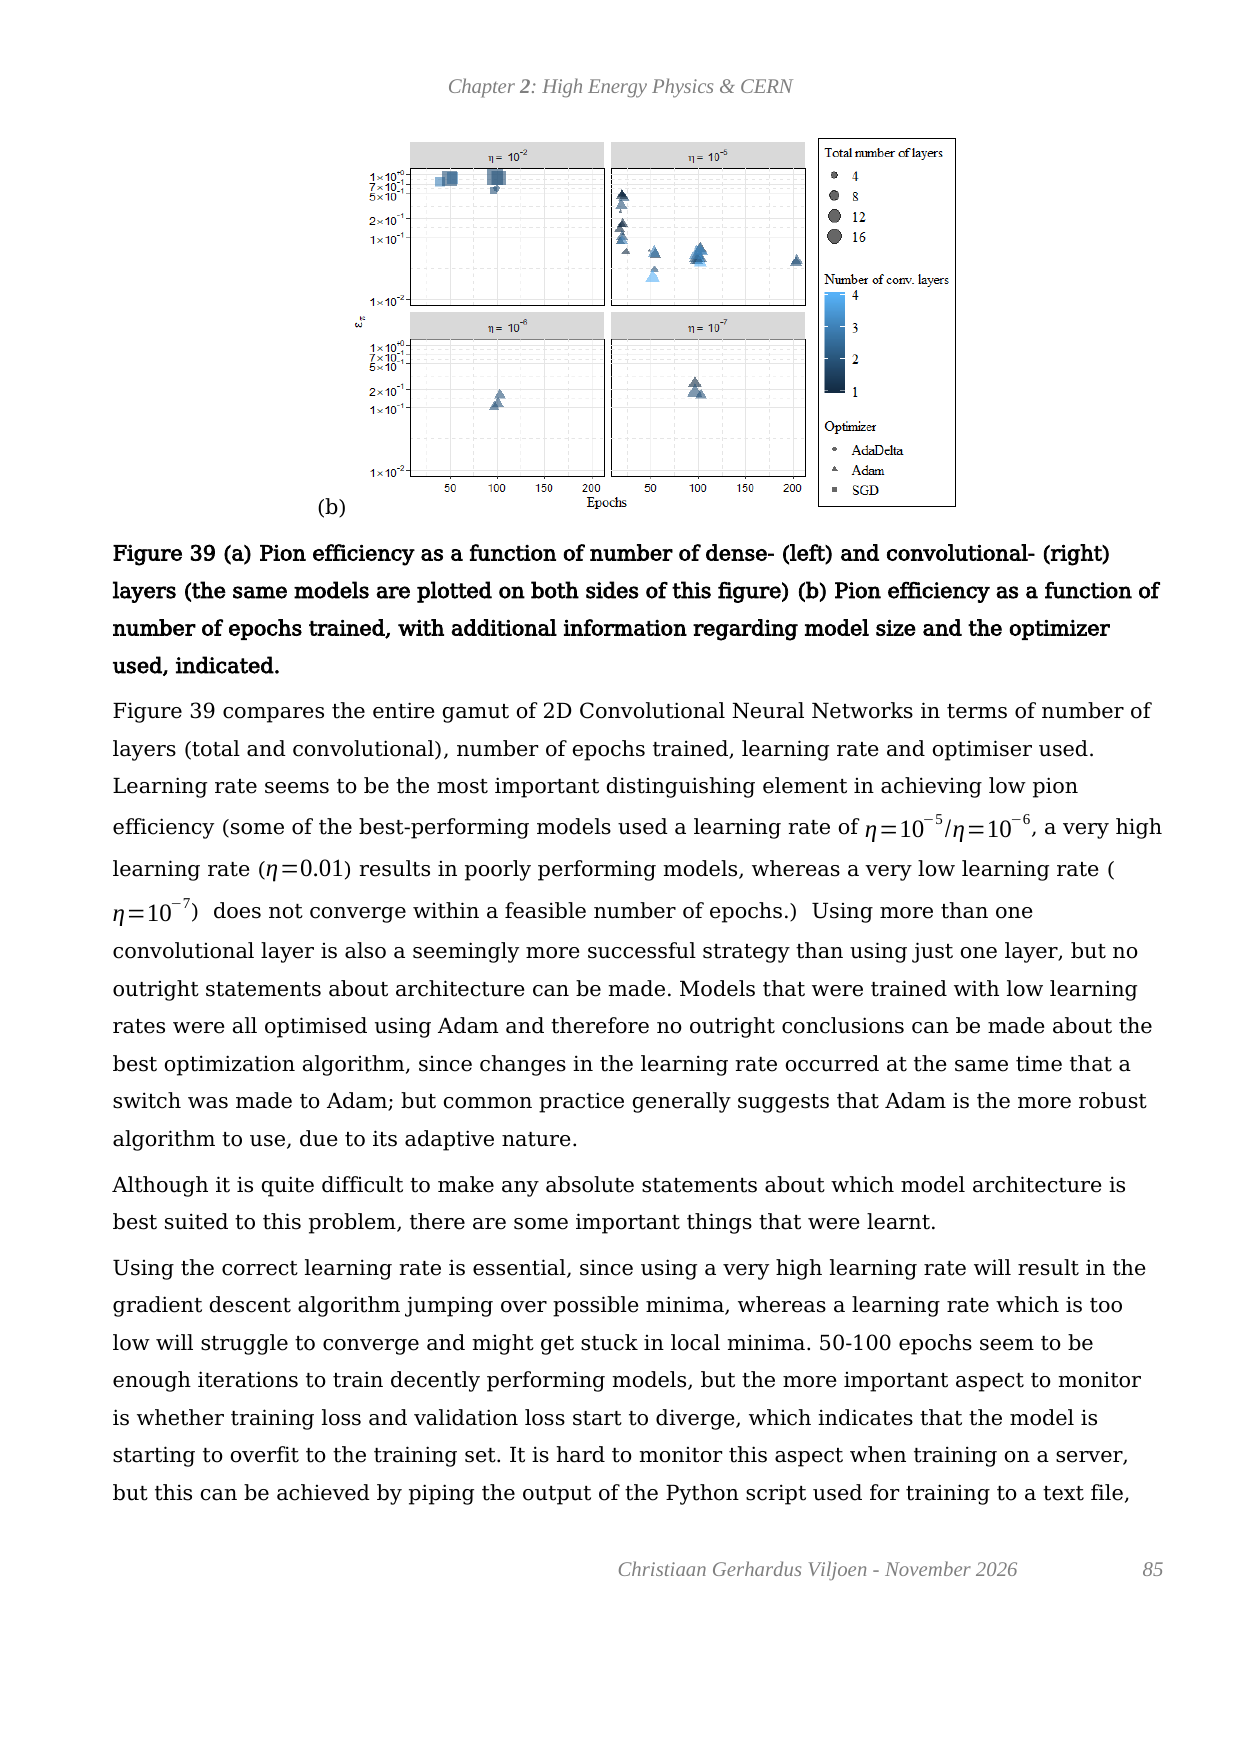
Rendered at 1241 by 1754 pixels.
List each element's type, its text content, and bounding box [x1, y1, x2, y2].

text Although it is quite difficult to make any absolute statements about which model architecture is best suited to this problem, there are some important things that were learnt. [112, 1171, 1165, 1234]
picture [347, 135, 962, 515]
text Figure 39 (a) Pion efficiency as a function of number of dense- (left) and convolutional- (right) layers (the same models are plotted on both sides of this figure) (b) Pion efficiency as a function of number of epochs trained, with additional information regarding model size and the optimizer used, indicated. [112, 540, 1165, 677]
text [112, 1255, 1165, 1505]
text Figure 39 compares the entire gamut of 2D Convolutional Neural Networks in terms of number of layers (total and convolutional), number of epochs trained, learning rate and optimiser used. Learning rate seems to be the most important distinguishing element in achieving low pion efficiency (some of the best-performing models used a learning rate of /, a very high learning rate () results in poorly performing models, whereas a very low learning rate () does not converge within a feasible number of epochs.) Using more than one convolutional layer is also a seemingly more successful strategy than using just one layer, but no outright statements about architecture can be made. Models that were trained with low learning rates were all optimised using Adam and therefore no outright conclusions can be made about the best optimization algorithm, since changes in the learning rate occurred at the same time that a switch was made to Adam; but common practice generally suggests that Adam is the more robust algorithm to use, due to its adaptive nature. [112, 698, 1165, 1151]
